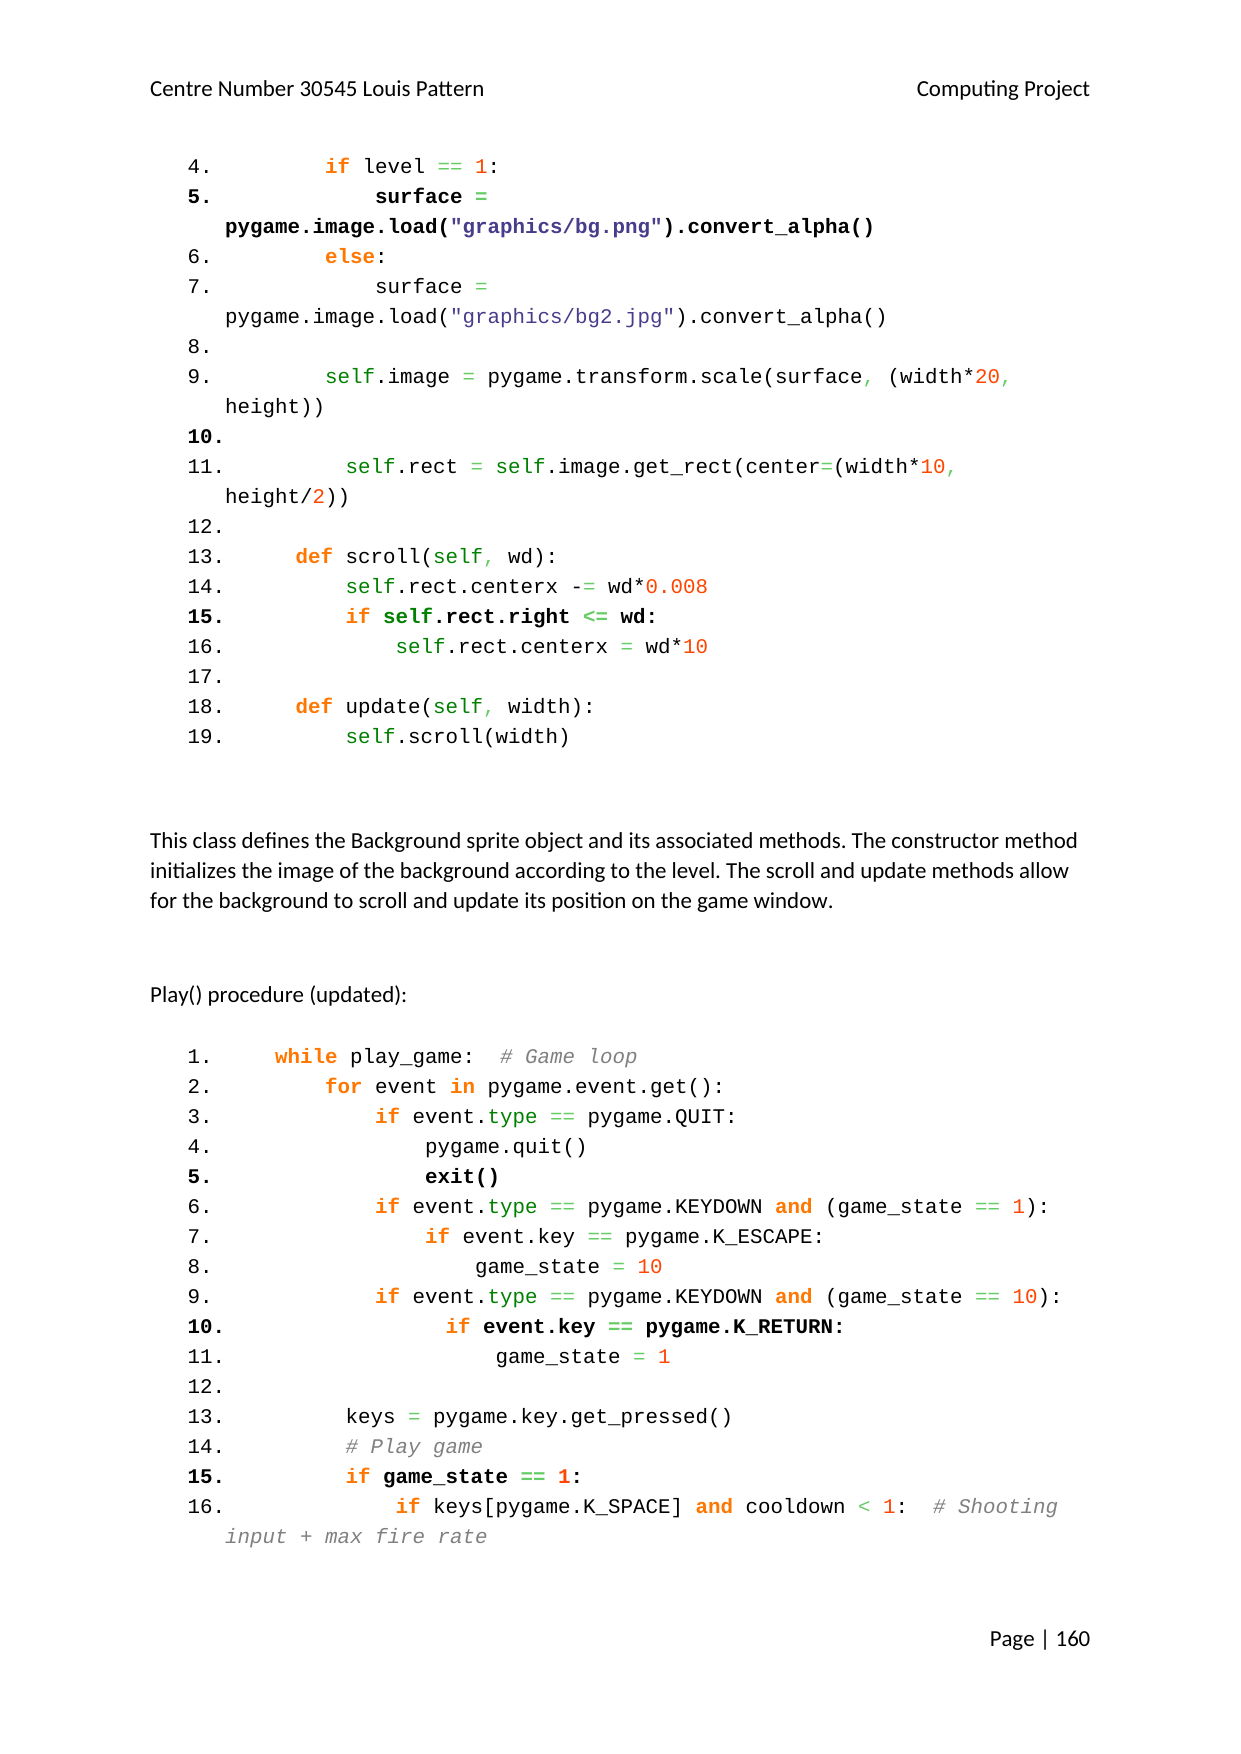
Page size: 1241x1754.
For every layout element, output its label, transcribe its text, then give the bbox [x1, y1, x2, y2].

list if event.type == pygame.KEYDOWN and (game_state == 10): [187, 1279, 1090, 1309]
list surface = pygame.image.load("graphics/bg.png").convert_alpha() [187, 180, 1090, 240]
list self.rect = self.image.get_rect(center=(width*10, height/2)) [187, 450, 1090, 510]
list exit() [187, 1159, 1090, 1189]
list keys = pygame.key.get_pressed() [187, 1399, 1090, 1429]
list def update(self, width): [187, 690, 1090, 720]
list pygame.quit() [187, 1129, 1090, 1159]
list if game_state == 1: [187, 1459, 1090, 1489]
list if self.rect.right <= wd: [187, 600, 1090, 630]
list if event.type == pygame.KEYDOWN and (game_state == 1): [187, 1189, 1090, 1219]
text Play() procedure (updated): [150, 980, 1090, 1008]
list for event in pygame.event.get(): [187, 1069, 1090, 1099]
list if keys[pygame.K_SPACE] and cooldown < 1: # Shooting input + max fire rate [187, 1489, 1090, 1549]
list while play_game: # Game loop [187, 1039, 1090, 1069]
list # Play game [187, 1429, 1090, 1459]
text This class defines the Background sprite object and its associated methods. The constructor method initializes the image of the background according to the level. The scroll and update methods allow for the background to scroll and update its position on the game window. [150, 826, 1090, 914]
list if level == 1: [187, 150, 1090, 180]
list def scroll(self, wd): [187, 540, 1090, 570]
list surface = pygame.image.load("graphics/bg2.jpg").convert_alpha() [187, 270, 1090, 330]
list game_state = 1 [187, 1339, 1090, 1369]
list if event.key == pygame.K_RETURN: [187, 1309, 1090, 1339]
list else: [187, 240, 1090, 270]
list if event.type == pygame.QUIT: [187, 1099, 1090, 1129]
list self.rect.centerx -= wd*0.008 [187, 570, 1090, 600]
list self.scroll(width) [187, 720, 1090, 750]
list if event.key == pygame.K_ESCAPE: [187, 1219, 1090, 1249]
list self.rect.centerx = wd*10 [187, 630, 1090, 660]
list self.image = pygame.transform.scale(surface, (width*20, height)) [187, 360, 1090, 420]
list game_state = 10 [187, 1249, 1090, 1279]
